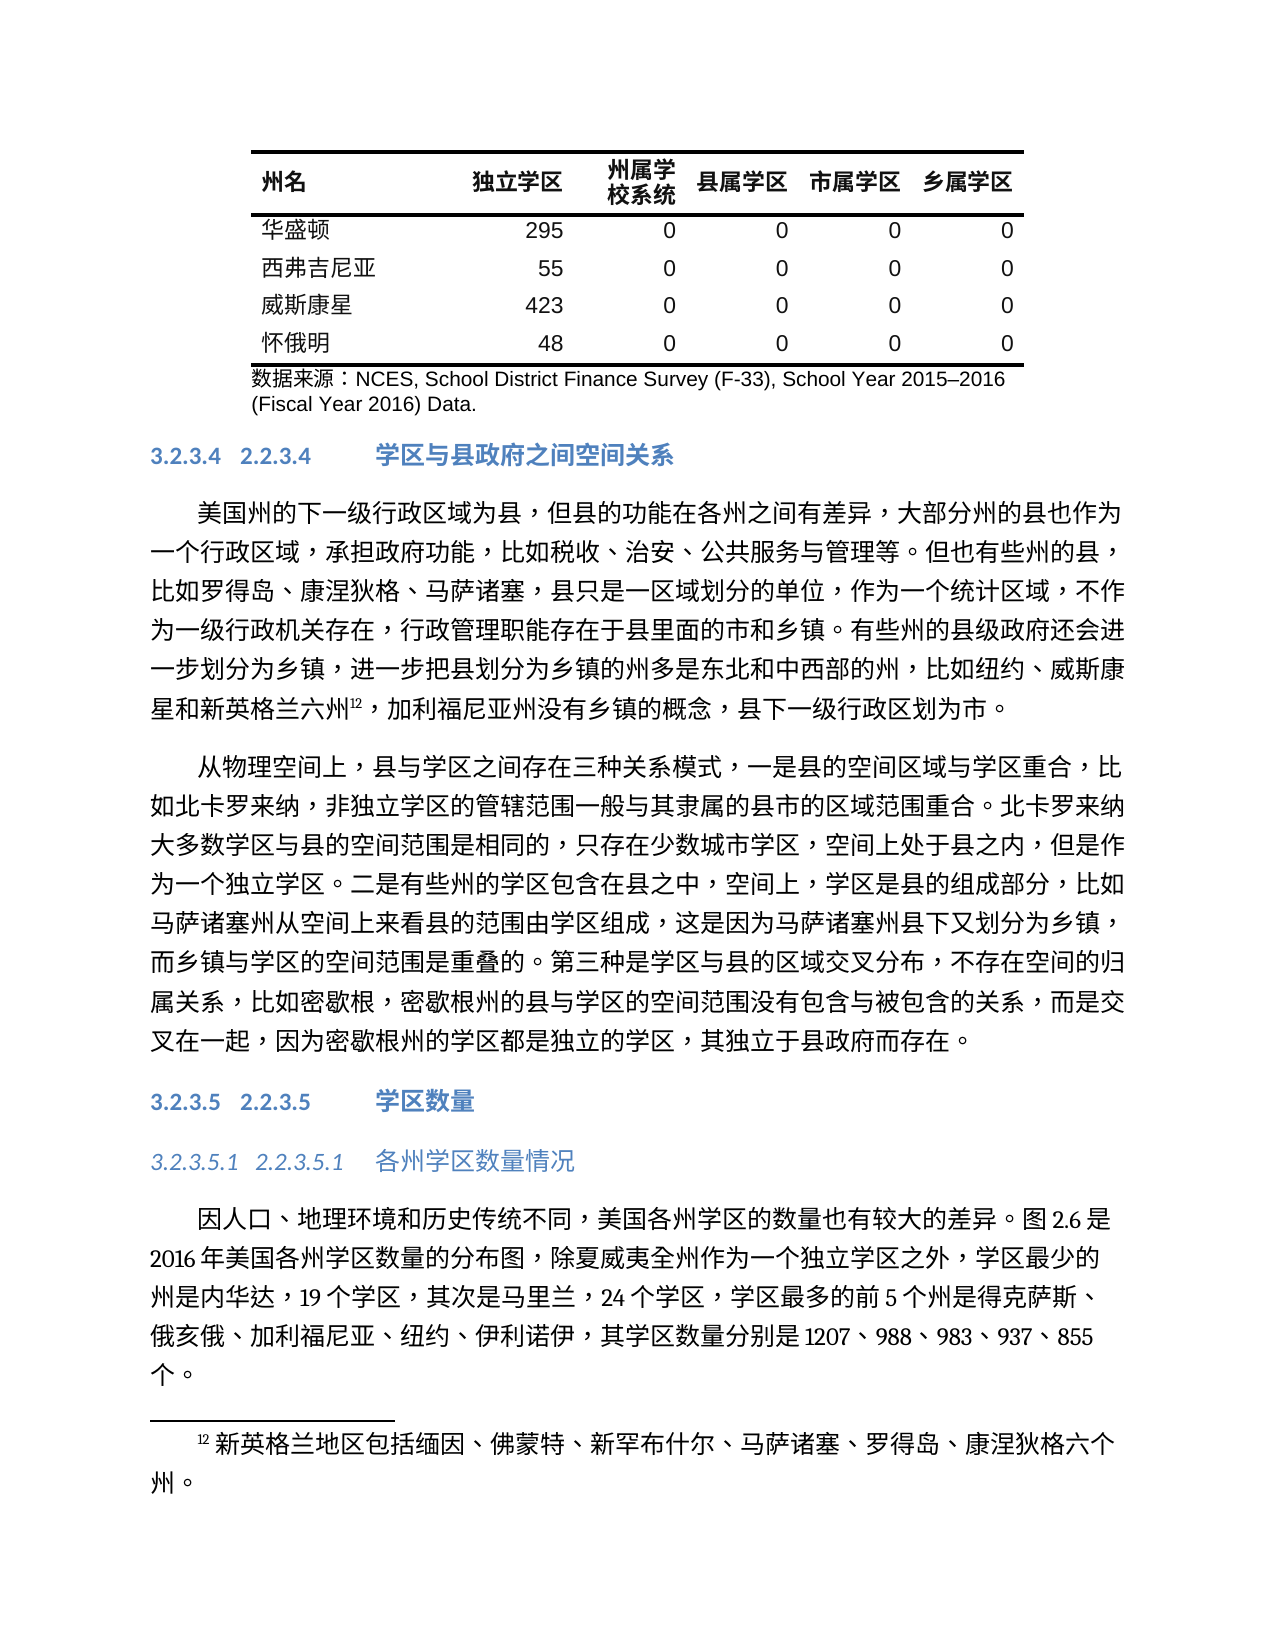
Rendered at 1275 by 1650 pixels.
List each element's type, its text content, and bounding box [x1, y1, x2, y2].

table_cell 0 [799, 325, 911, 362]
table_cell 0 [911, 250, 1024, 287]
table_cell 0 [799, 288, 911, 325]
table_cell 0 [686, 217, 799, 250]
text 美国州的下一级行政区域为县，但县的功能在各州之间有差异，大部分州的县也作为一个行政区域，承担政府功能，比如税收、治安、公共服务与管理等。但也有些州的县，比如罗得岛、康涅狄格、马萨诸塞，县只是一区域划分的单位，作为一个统计区域，不作为一级行政机关存在，行政管理职能存在于县里面的市和乡镇。有些州的县级政府还会进一步划分为乡镇，进一步把县划分为乡镇的州多是东北和中西部的州，比如纽约、威斯康星和新英格兰六州，加利福尼亚州没有乡镇的概念，县下一级行政区划为市。 [150, 495, 1125, 725]
text 从物理空间上，县与学区之间存在三种关系模式，一是县的空间区域与学区重合，比如北卡罗来纳，非独立学区的管辖范围一般与其隶属的县市的区域范围重合。北卡罗来纳大多数学区与县的空间范围是相同的，只存在少数城市学区，空间上处于县之内，但是作为一个独立学区。二是有些州的学区包含在县之中，空间上，学区是县的组成部分，比如马萨诸塞州从空间上来看县的范围由学区组成，这是因为马萨诸塞州县下又划分为乡镇，而乡镇与学区的空间范围是重叠的。第三种是学区与县的区域交叉分布，不存在空间的归属关系，比如密歇根，密歇根州的县与学区的空间范围没有包含与被包含的关系，而是交叉在一起，因为密歇根州的学区都是独立的学区，其独立于县政府而存在。 [150, 749, 1125, 1057]
table_cell 0 [574, 288, 686, 325]
table_cell 西弗吉尼亚 [251, 250, 461, 287]
table_cell 0 [686, 325, 799, 362]
table_cell 0 [686, 250, 799, 287]
table_cell 威斯康星 [251, 288, 461, 325]
table_cell 55 [461, 250, 574, 287]
table_cell 0 [574, 325, 686, 362]
subtitle 2.2.3.5 学区数量 [150, 1083, 1125, 1117]
table_header 乡属学区 [911, 154, 1024, 212]
table_cell 0 [686, 288, 799, 325]
table_header 县属学区 [686, 154, 799, 212]
table_cell 0 [911, 288, 1024, 325]
table_cell 0 [911, 325, 1024, 362]
table_header 市属学区 [799, 154, 911, 212]
table_cell 怀俄明 [251, 325, 461, 362]
table_cell 423 [461, 288, 574, 325]
table_header 州属学校系统 [574, 154, 686, 212]
table_cell 0 [799, 217, 911, 250]
text 因人口、地理环境和历史传统不同，美国各州学区的数量也有较大的差异。图2.6是2016年美国各州学区数量的分布图，除夏威夷全州作为一个独立学区之外，学区最少的州是内华达，19个学区，其次是马里兰，24个学区，学区最多的前5个州是得克萨斯、俄亥俄、加利福尼亚、纽约、伊利诺伊，其学区数量分别是1207、988、983、937、855个。 [150, 1201, 1125, 1392]
subtitle 2.2.3.4 学区与县政府之间空间关系 [150, 437, 1125, 472]
table_header 独立学区 [461, 154, 574, 212]
table_cell 0 [574, 250, 686, 287]
table_cell 0 [574, 217, 686, 250]
table_cell 0 [911, 217, 1024, 250]
table_cell 0 [799, 250, 911, 287]
table_header 州名 [251, 154, 461, 212]
table_cell 数据来源：NCES, School District Finance Survey (F-33), School Year 2015–2016 (Fiscal Year 2016) Data. [251, 367, 1024, 417]
subtitle 2.2.3.5.1 各州学区数量情况 [150, 1143, 1125, 1177]
table_cell 华盛顿 [251, 217, 461, 250]
table_cell 295 [461, 217, 574, 250]
table_cell 48 [461, 325, 574, 362]
